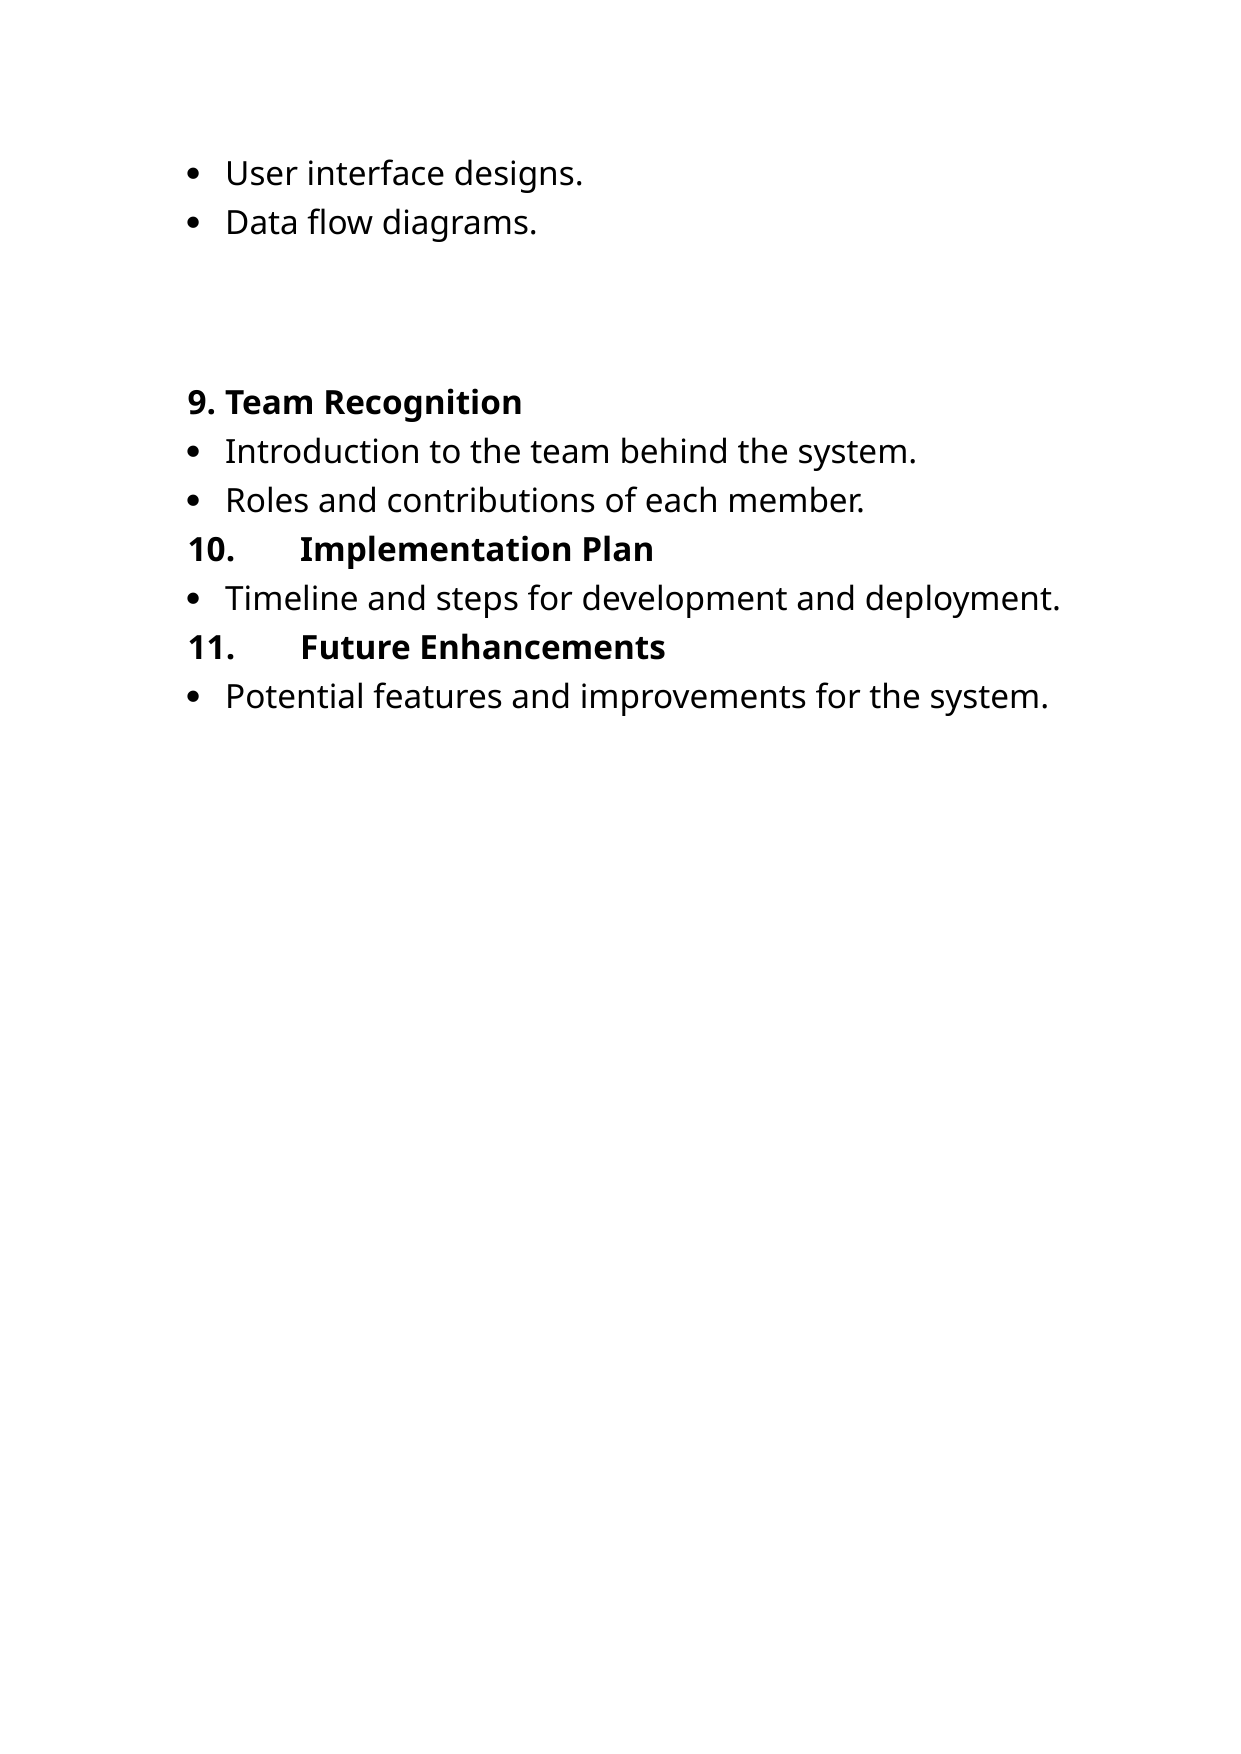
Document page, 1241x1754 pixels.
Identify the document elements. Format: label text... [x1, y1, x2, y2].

list Timeline and steps for development and deployment. [187, 575, 1090, 620]
list User interface designs. [187, 150, 1090, 195]
list Implementation Plan [187, 526, 1090, 571]
list Future Enhancements [187, 624, 1090, 669]
list Team Recognition [187, 379, 1090, 424]
list Roles and contributions of each member. [187, 477, 1090, 522]
list Data flow diagrams. [187, 199, 1090, 244]
list Introduction to the team behind the system. [187, 428, 1090, 473]
list Potential features and improvements for the system. [187, 673, 1090, 718]
